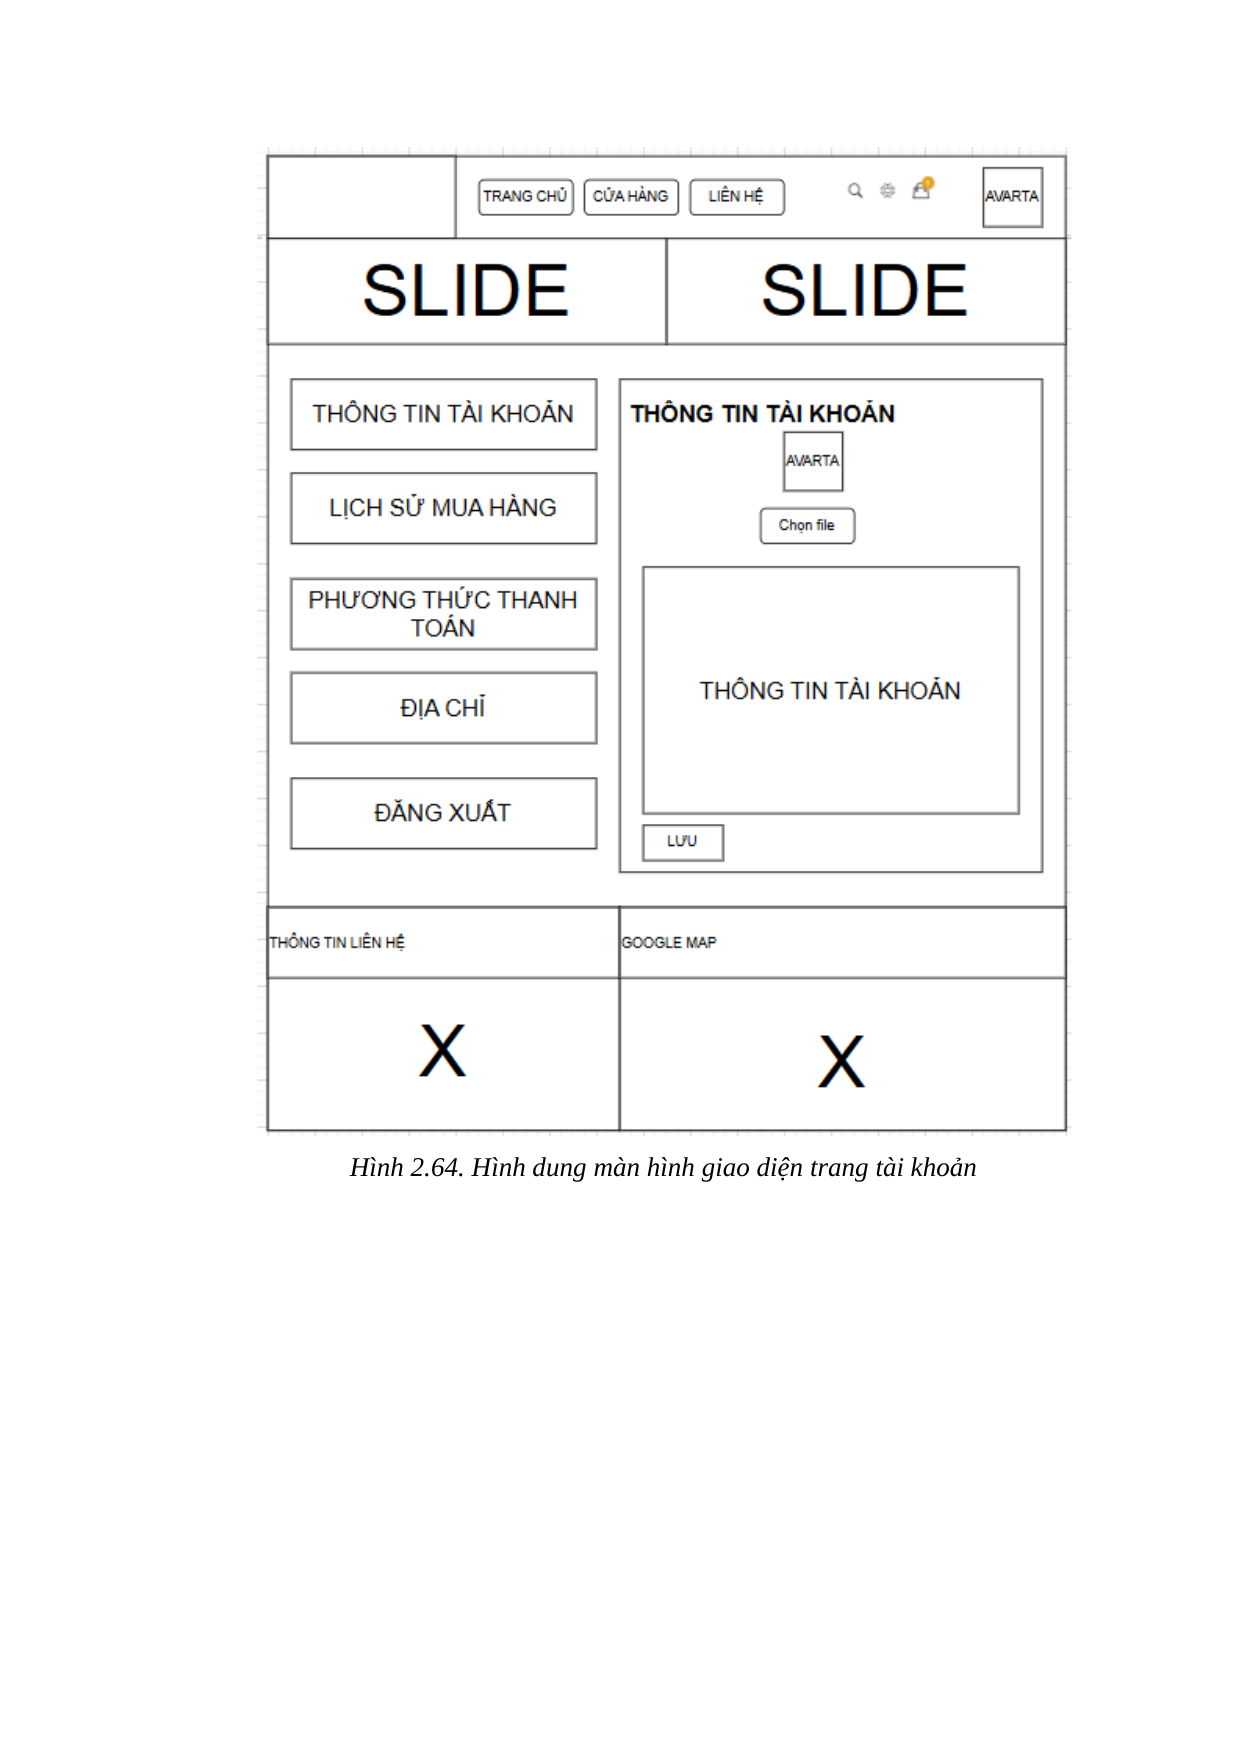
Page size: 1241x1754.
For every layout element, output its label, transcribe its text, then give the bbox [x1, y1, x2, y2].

text Hình 2.64. Hình dung màn hình giao diện trang tài khoản [207, 1151, 1122, 1182]
picture [257, 147, 1072, 1136]
